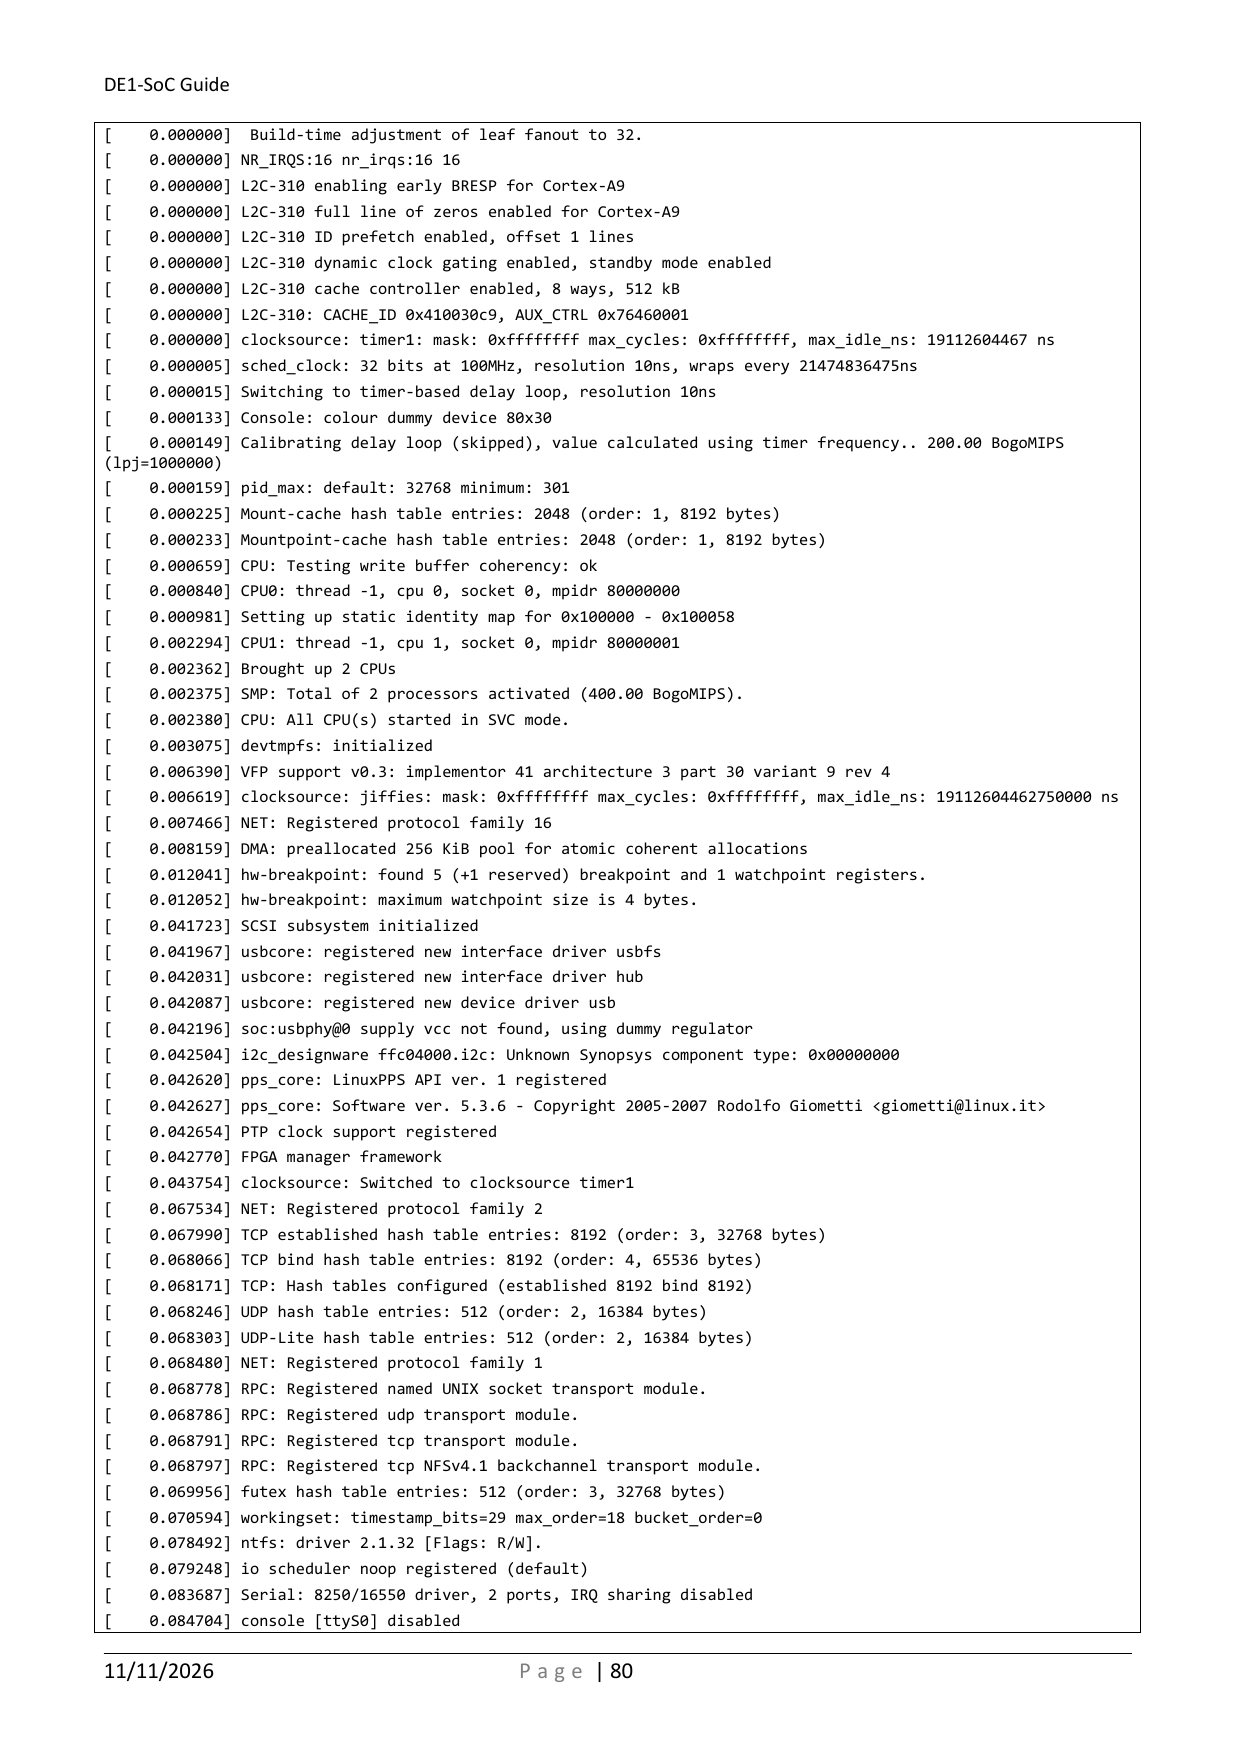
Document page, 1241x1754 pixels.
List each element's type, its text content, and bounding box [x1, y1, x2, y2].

text [ 0.012041] hw-breakpoint: found 5 (+1 reserved) breakpoint and 1 watchpoint registers. [95, 862, 1140, 884]
text [ 0.068778] RPC: Registered named UNIX socket transport module. [95, 1376, 1140, 1399]
text [ 0.000000] clocksource: timer1: mask: 0xffffffff max_cycles: 0xffffffff, max_idle_ns: 19112604467 ns [95, 327, 1140, 350]
text [ 0.083687] Serial: 8250/16550 driver, 2 ports, IRQ sharing disabled [95, 1582, 1140, 1604]
text [ 0.000015] Switching to timer-based delay loop, resolution 10ns [95, 379, 1140, 402]
text [ 0.000000] L2C-310 full line of zeros enabled for Cortex-A9 [95, 199, 1140, 221]
text [ 0.042770] FPGA manager framework [95, 1144, 1140, 1167]
text [ 0.012052] hw-breakpoint: maximum watchpoint size is 4 bytes. [95, 887, 1140, 910]
text [ 0.000000] L2C-310 ID prefetch enabled, offset 1 lines [95, 224, 1140, 247]
text [ 0.070594] workingset: timestamp_bits=29 max_order=18 bucket_order=0 [95, 1505, 1140, 1527]
text [ 0.006619] clocksource: jiffies: mask: 0xffffffff max_cycles: 0xffffffff, max_idle_ns: 19112604462750000 ns [95, 784, 1140, 807]
text [ 0.000840] CPU0: thread -1, cpu 0, socket 0, mpidr 80000000 [95, 578, 1140, 601]
text [ 0.000000] L2C-310 enabling early BRESP for Cortex-A9 [95, 173, 1140, 196]
text [ 0.068066] TCP bind hash table entries: 8192 (order: 4, 65536 bytes) [95, 1247, 1140, 1270]
text [ 0.042087] usbcore: registered new device driver usb [95, 990, 1140, 1013]
text [ 0.002375] SMP: Total of 2 processors activated (400.00 BogoMIPS). [95, 681, 1140, 704]
text [ 0.069956] futex hash table entries: 512 (order: 3, 32768 bytes) [95, 1479, 1140, 1502]
text [ 0.000005] sched_clock: 32 bits at 100MHz, resolution 10ns, wraps every 21474836475ns [95, 353, 1140, 376]
text [ 0.068246] UDP hash table entries: 512 (order: 2, 16384 bytes) [95, 1299, 1140, 1322]
text [ 0.003075] devtmpfs: initialized [95, 733, 1140, 756]
text [ 0.078492] ntfs: driver 2.1.32 [Flags: R/W]. [95, 1531, 1140, 1553]
text [ 0.068480] NET: Registered protocol family 1 [95, 1350, 1140, 1373]
text [ 0.068791] RPC: Registered tcp transport module. [95, 1428, 1140, 1450]
text [ 0.041967] usbcore: registered new interface driver usbfs [95, 939, 1140, 961]
text [ 0.068786] RPC: Registered udp transport module. [95, 1402, 1140, 1424]
text [ 0.084704] console [ttyS0] disabled [95, 1608, 1140, 1632]
text [ 0.002362] Brought up 2 CPUs [95, 656, 1140, 678]
text [ 0.000000] Build-time adjustment of leaf fanout to 32. [95, 123, 1140, 144]
text [ 0.000000] L2C-310: CACHE_ID 0x410030c9, AUX_CTRL 0x76460001 [95, 302, 1140, 324]
text [ 0.008159] DMA: preallocated 256 KiB pool for atomic coherent allocations [95, 836, 1140, 858]
text [ 0.079248] io scheduler noop registered (default) [95, 1556, 1140, 1579]
text [ 0.000659] CPU: Testing write buffer coherency: ok [95, 553, 1140, 575]
text [ 0.002294] CPU1: thread -1, cpu 1, socket 0, mpidr 80000001 [95, 630, 1140, 653]
text [ 0.042196] soc:usbphy@0 supply vcc not found, using dummy regulator [95, 1016, 1140, 1038]
text [ 0.068303] UDP-Lite hash table entries: 512 (order: 2, 16384 bytes) [95, 1325, 1140, 1347]
text [ 0.000149] Calibrating delay loop (skipped), value calculated using timer frequency.. 200.00 BogoMIPS (lpj=1000000) [95, 430, 1140, 472]
text [ 0.000000] NR_IRQS:16 nr_irqs:16 16 [95, 147, 1140, 170]
text [ 0.068797] RPC: Registered tcp NFSv4.1 backchannel transport module. [95, 1453, 1140, 1476]
text [ 0.068171] TCP: Hash tables configured (established 8192 bind 8192) [95, 1273, 1140, 1296]
text [ 0.000981] Setting up static identity map for 0x100000 - 0x100058 [95, 604, 1140, 627]
text [ 0.000233] Mountpoint-cache hash table entries: 2048 (order: 1, 8192 bytes) [95, 527, 1140, 550]
text [ 0.006390] VFP support v0.3: implementor 41 architecture 3 part 30 variant 9 rev 4 [95, 759, 1140, 781]
text [ 0.067990] TCP established hash table entries: 8192 (order: 3, 32768 bytes) [95, 1222, 1140, 1244]
text [ 0.067534] NET: Registered protocol family 2 [95, 1196, 1140, 1219]
text [ 0.042620] pps_core: LinuxPPS API ver. 1 registered [95, 1067, 1140, 1090]
text [ 0.007466] NET: Registered protocol family 16 [95, 810, 1140, 833]
text [ 0.000133] Console: colour dummy device 80x30 [95, 405, 1140, 427]
text [ 0.002380] CPU: All CPU(s) started in SVC mode. [95, 707, 1140, 730]
text [ 0.042654] PTP clock support registered [95, 1119, 1140, 1141]
text [ 0.042031] usbcore: registered new interface driver hub [95, 964, 1140, 987]
text [ 0.000000] L2C-310 cache controller enabled, 8 ways, 512 kB [95, 276, 1140, 299]
text [ 0.000225] Mount-cache hash table entries: 2048 (order: 1, 8192 bytes) [95, 501, 1140, 524]
text [ 0.041723] SCSI subsystem initialized [95, 913, 1140, 936]
text [ 0.042504] i2c_designware ffc04000.i2c: Unknown Synopsys component type: 0x00000000 [95, 1042, 1140, 1064]
text [ 0.000000] L2C-310 dynamic clock gating enabled, standby mode enabled [95, 250, 1140, 273]
text [ 0.000159] pid_max: default: 32768 minimum: 301 [95, 476, 1140, 498]
text [ 0.043754] clocksource: Switched to clocksource timer1 [95, 1170, 1140, 1193]
text [ 0.042627] pps_core: Software ver. 5.3.6 - Copyright 2005-2007 Rodolfo Giometti <giometti@linux.it> [95, 1093, 1140, 1116]
